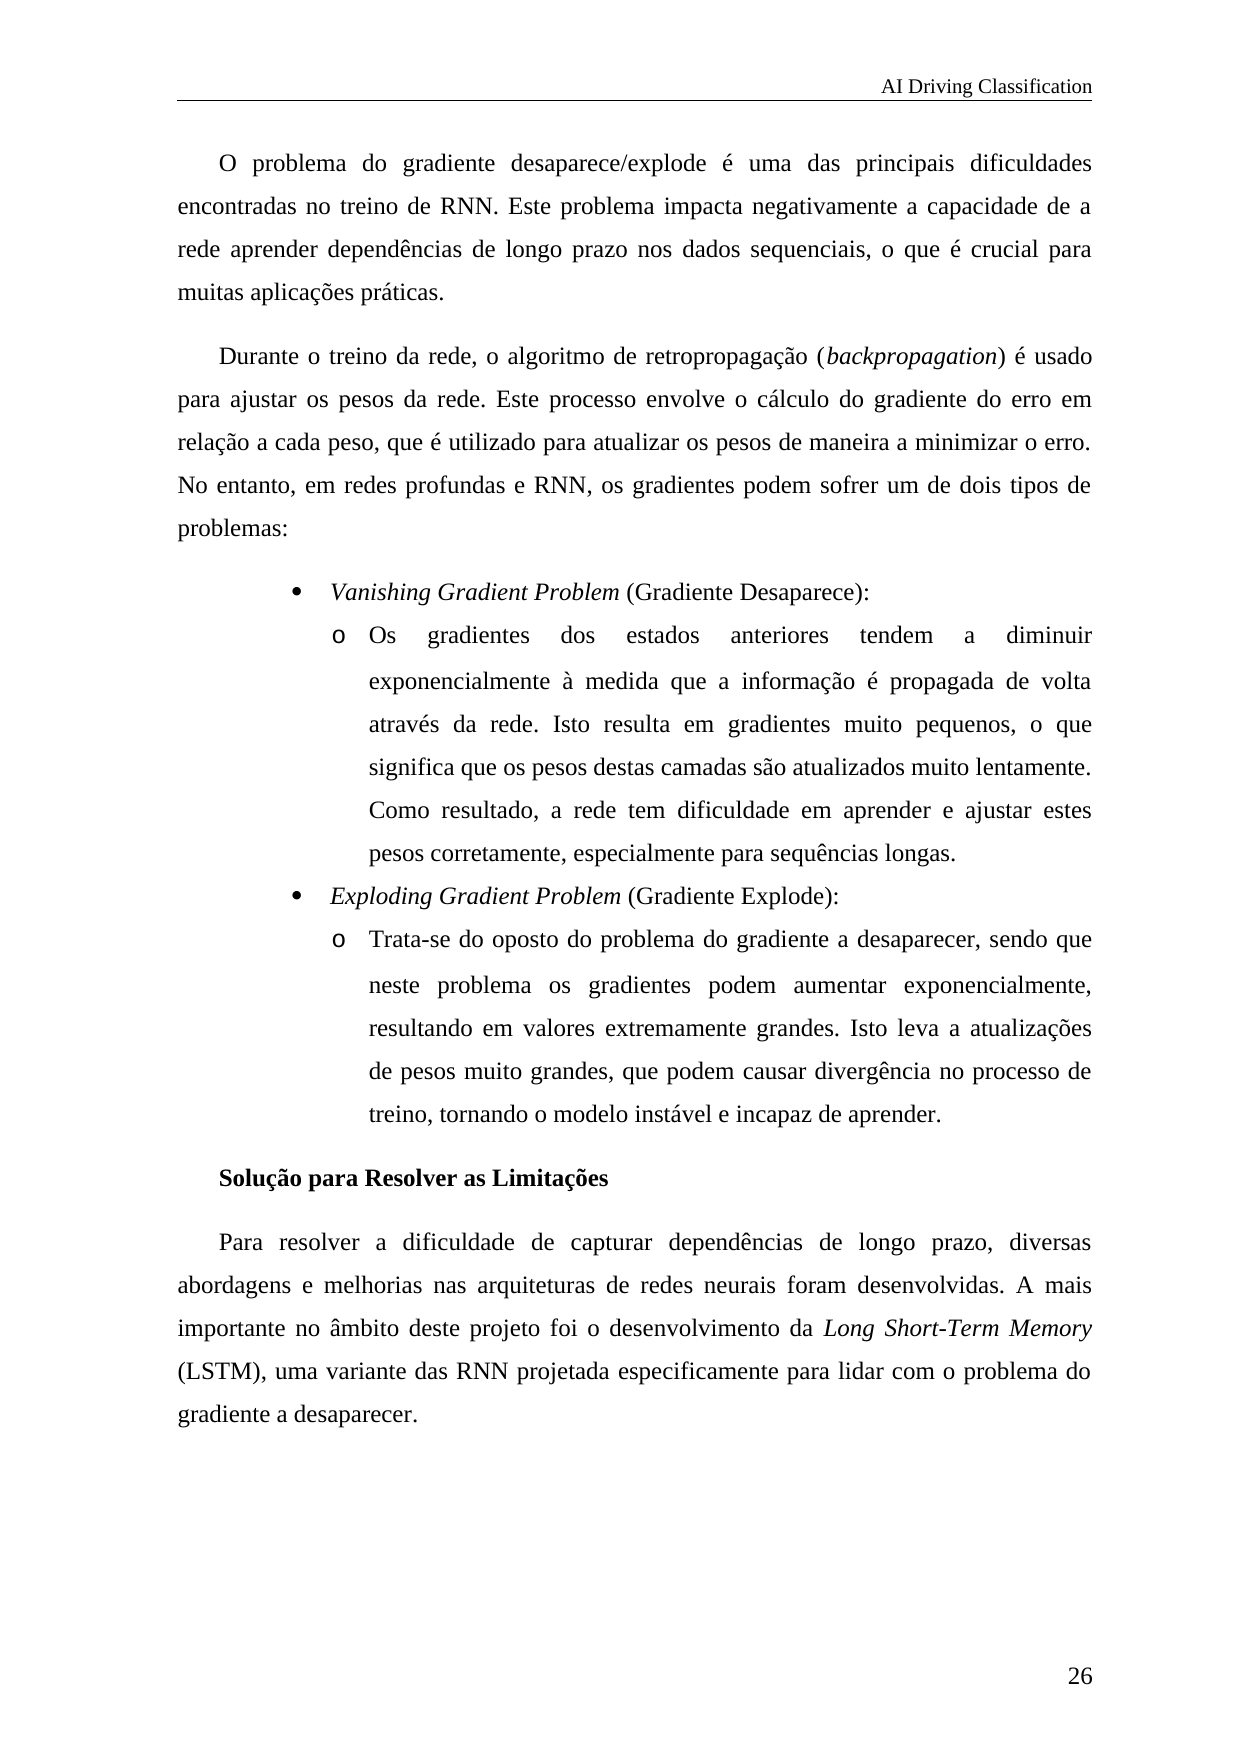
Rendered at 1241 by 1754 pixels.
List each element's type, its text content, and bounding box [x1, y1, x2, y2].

text O problema do gradiente desaparece/explode é uma das principais dificuldades encontradas no treino de RNN. Este problema impacta negativamente a capacidade de a rede aprender dependências de longo prazo nos dados sequenciais, o que é crucial para muitas aplicações práticas. [177, 148, 1092, 306]
text Durante o treino da rede, o algoritmo de retropropagação (backpropagation) é usado para ajustar os pesos da rede. Este processo envolve o cálculo do gradiente do erro em relação a cada peso, que é utilizado para atualizar os pesos de maneira a minimizar o erro. No entanto, em redes profundas e RNN, os gradientes podem sofrer um de dois tipos de problemas: [177, 341, 1092, 542]
list Trata-se do oposto do problema do gradiente a desaparecer, sendo que neste problema os gradientes podem aumentar exponencialmente, resultando em valores extremamente grandes. Isto leva a atualizações de pesos muito grandes, que podem causar divergência no processo de treino, tornando o modelo instável e incapaz de aprender. [331, 924, 1092, 1128]
text Solução para Resolver as Limitações [177, 1163, 1092, 1192]
list Exploding Gradient Problem (Gradiente Explode): [292, 881, 1092, 910]
list Vanishing Gradient Problem (Gradiente Desaparece): [292, 577, 1092, 606]
text Para resolver a dificuldade de capturar dependências de longo prazo, diversas abordagens e melhorias nas arquiteturas de redes neurais foram desenvolvidas. A mais importante no âmbito deste projeto foi o desenvolvimento da Long Short-Term Memory (LSTM), uma variante das RNN projetada especificamente para lidar com o problema do gradiente a desaparecer. [177, 1227, 1092, 1428]
list Os gradientes dos estados anteriores tendem a diminuir exponencialmente à medida que a informação é propagada de volta através da rede. Isto resulta em gradientes muito pequenos, o que significa que os pesos destas camadas são atualizados muito lentamente. Como resultado, a rede tem dificuldade em aprender e ajustar estes pesos corretamente, especialmente para sequências longas. [331, 621, 1092, 867]
